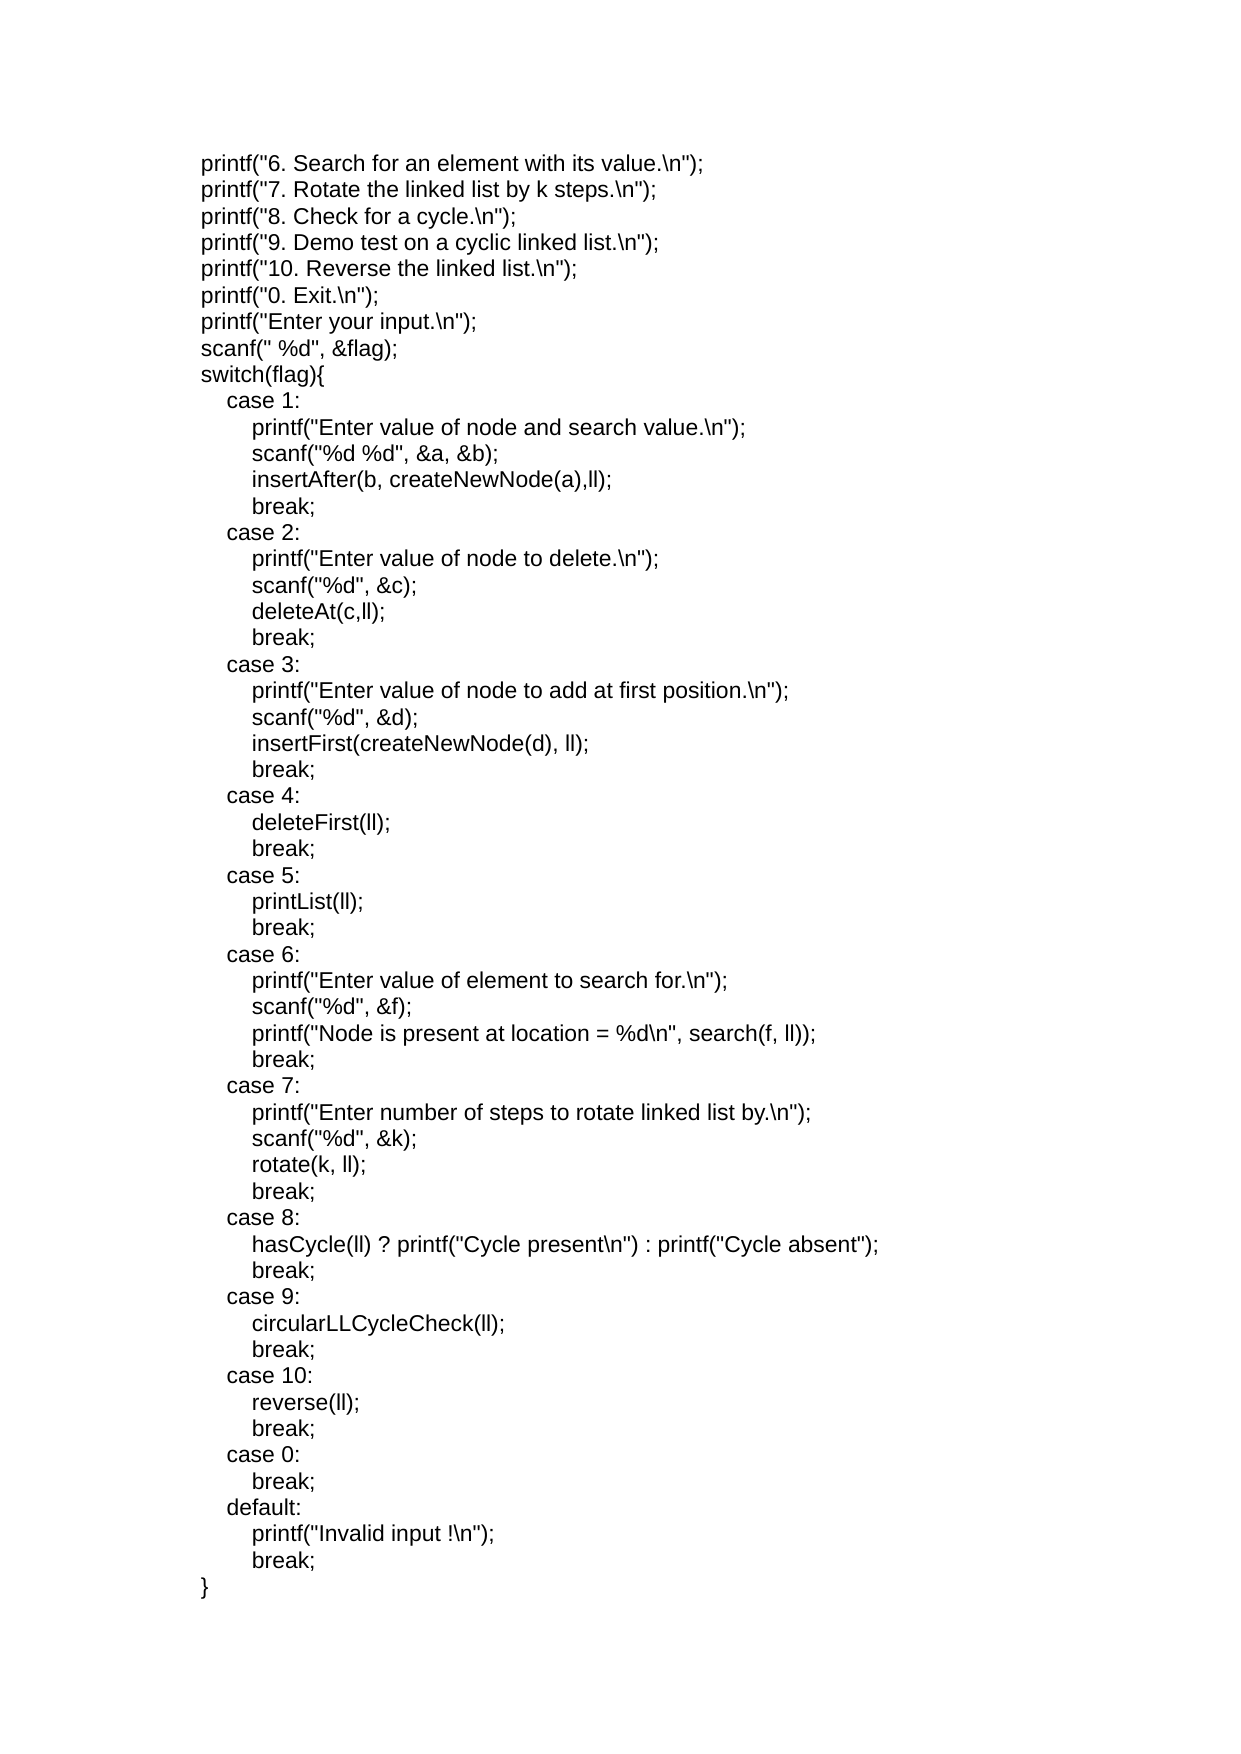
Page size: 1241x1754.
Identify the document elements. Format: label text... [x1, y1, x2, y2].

text case 2: [150, 519, 1090, 545]
text default: [150, 1494, 1090, 1520]
text break; [150, 1178, 1090, 1204]
text case 1: [150, 387, 1090, 413]
text case 0: [150, 1441, 1090, 1468]
text printf("9. Demo test on a cyclic linked list.\n"); [150, 229, 1090, 255]
text printf("6. Search for an element with its value.\n"); [150, 150, 1090, 176]
text break; [150, 1415, 1090, 1441]
text deleteFirst(ll); [150, 809, 1090, 835]
text hasCycle(ll) ? printf("Cycle present\n") : printf("Cycle absent"); [150, 1231, 1090, 1257]
text rotate(k, ll); [150, 1151, 1090, 1178]
text circularLLCycleCheck(ll); [150, 1309, 1090, 1336]
text scanf("%d", &k); [150, 1125, 1090, 1151]
text printf("Enter value of node to delete.\n"); [150, 545, 1090, 572]
text printf("Invalid input !\n"); [150, 1520, 1090, 1547]
text printf("10. Reverse the linked list.\n"); [150, 255, 1090, 282]
text scanf("%d", &c); [150, 572, 1090, 598]
text switch(flag){ [150, 361, 1090, 387]
text case 4: [150, 782, 1090, 809]
text printf("Enter value of element to search for.\n"); [150, 967, 1090, 993]
text printf("Enter number of steps to rotate linked list by.\n"); [150, 1099, 1090, 1125]
text case 8: [150, 1204, 1090, 1231]
text break; [150, 835, 1090, 862]
text reverse(ll); [150, 1389, 1090, 1415]
text printList(ll); [150, 888, 1090, 914]
text case 5: [150, 862, 1090, 888]
text case 3: [150, 651, 1090, 677]
text printf("Enter your input.\n"); [150, 308, 1090, 334]
text printf("0. Exit.\n"); [150, 282, 1090, 308]
text break; [150, 624, 1090, 651]
text break; [150, 1468, 1090, 1494]
text case 10: [150, 1362, 1090, 1389]
text break; [150, 1046, 1090, 1072]
text break; [150, 914, 1090, 941]
text printf("7. Rotate the linked list by k steps.\n"); [150, 176, 1090, 203]
text case 7: [150, 1072, 1090, 1099]
text insertFirst(createNewNode(d), ll); [150, 730, 1090, 756]
text break; [150, 1336, 1090, 1362]
text deleteAt(c,ll); [150, 598, 1090, 624]
text printf("Node is present at location = %d\n", search(f, ll)); [150, 1020, 1090, 1046]
text scanf("%d %d", &a, &b); [150, 440, 1090, 466]
text printf("8. Check for a cycle.\n"); [150, 203, 1090, 229]
text printf("Enter value of node to add at first position.\n"); [150, 677, 1090, 703]
text scanf("%d", &f); [150, 993, 1090, 1020]
text case 6: [150, 941, 1090, 967]
text scanf(" %d", &flag); [150, 334, 1090, 361]
text insertAfter(b, createNewNode(a),ll); [150, 466, 1090, 493]
text break; [150, 493, 1090, 519]
text } [150, 1573, 1090, 1599]
text break; [150, 1257, 1090, 1283]
text printf("Enter value of node and search value.\n"); [150, 413, 1090, 440]
text case 9: [150, 1283, 1090, 1309]
text break; [150, 756, 1090, 782]
text scanf("%d", &d); [150, 703, 1090, 730]
text break; [150, 1547, 1090, 1573]
